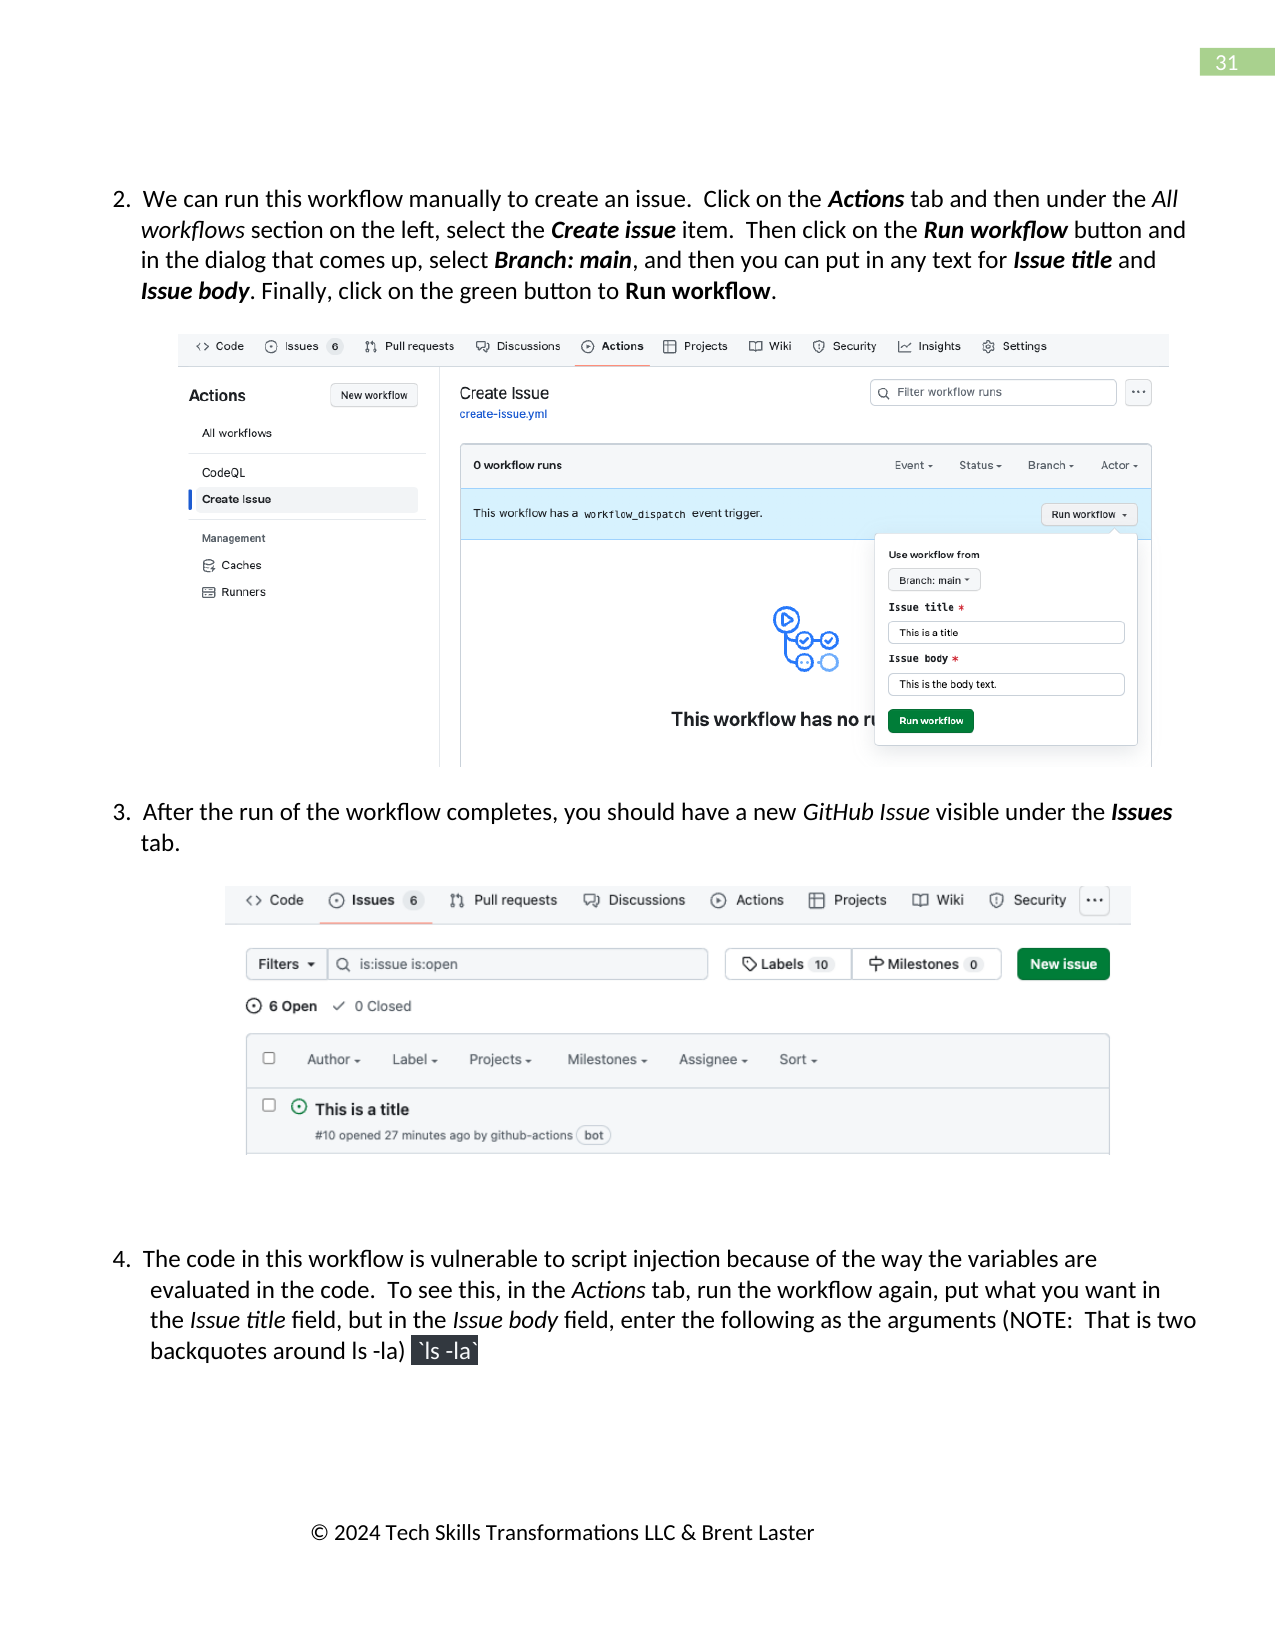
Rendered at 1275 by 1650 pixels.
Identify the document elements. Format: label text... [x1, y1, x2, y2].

picture [225, 886, 1131, 1155]
text 2. We can run this workflow manually to create an issue. Click on the Actions tab and then under the All workflows section on the left, select the Create issue item. Then click on the Run workflow button and in the dialog that comes up, select Branch: main, and then you can put in any text for Issue title and Issue body. Finally, click on the green button to Run workflow. [112, 183, 1200, 306]
text 3. After the run of the workflow completes, you should have a new GitHub Issue visible under the Issues tab. [112, 796, 1200, 857]
picture [178, 334, 1169, 767]
text 4. The code in this workflow is vulnerable to script injection because of the way the variables are evaluated in the code. To see this, in the Actions tab, run the workflow again, put what you want in the Issue title field, but in the Issue body field, enter the following as the arguments (NOTE: That is two backquotes around ls -la) `ls -la` [112, 1243, 1200, 1365]
